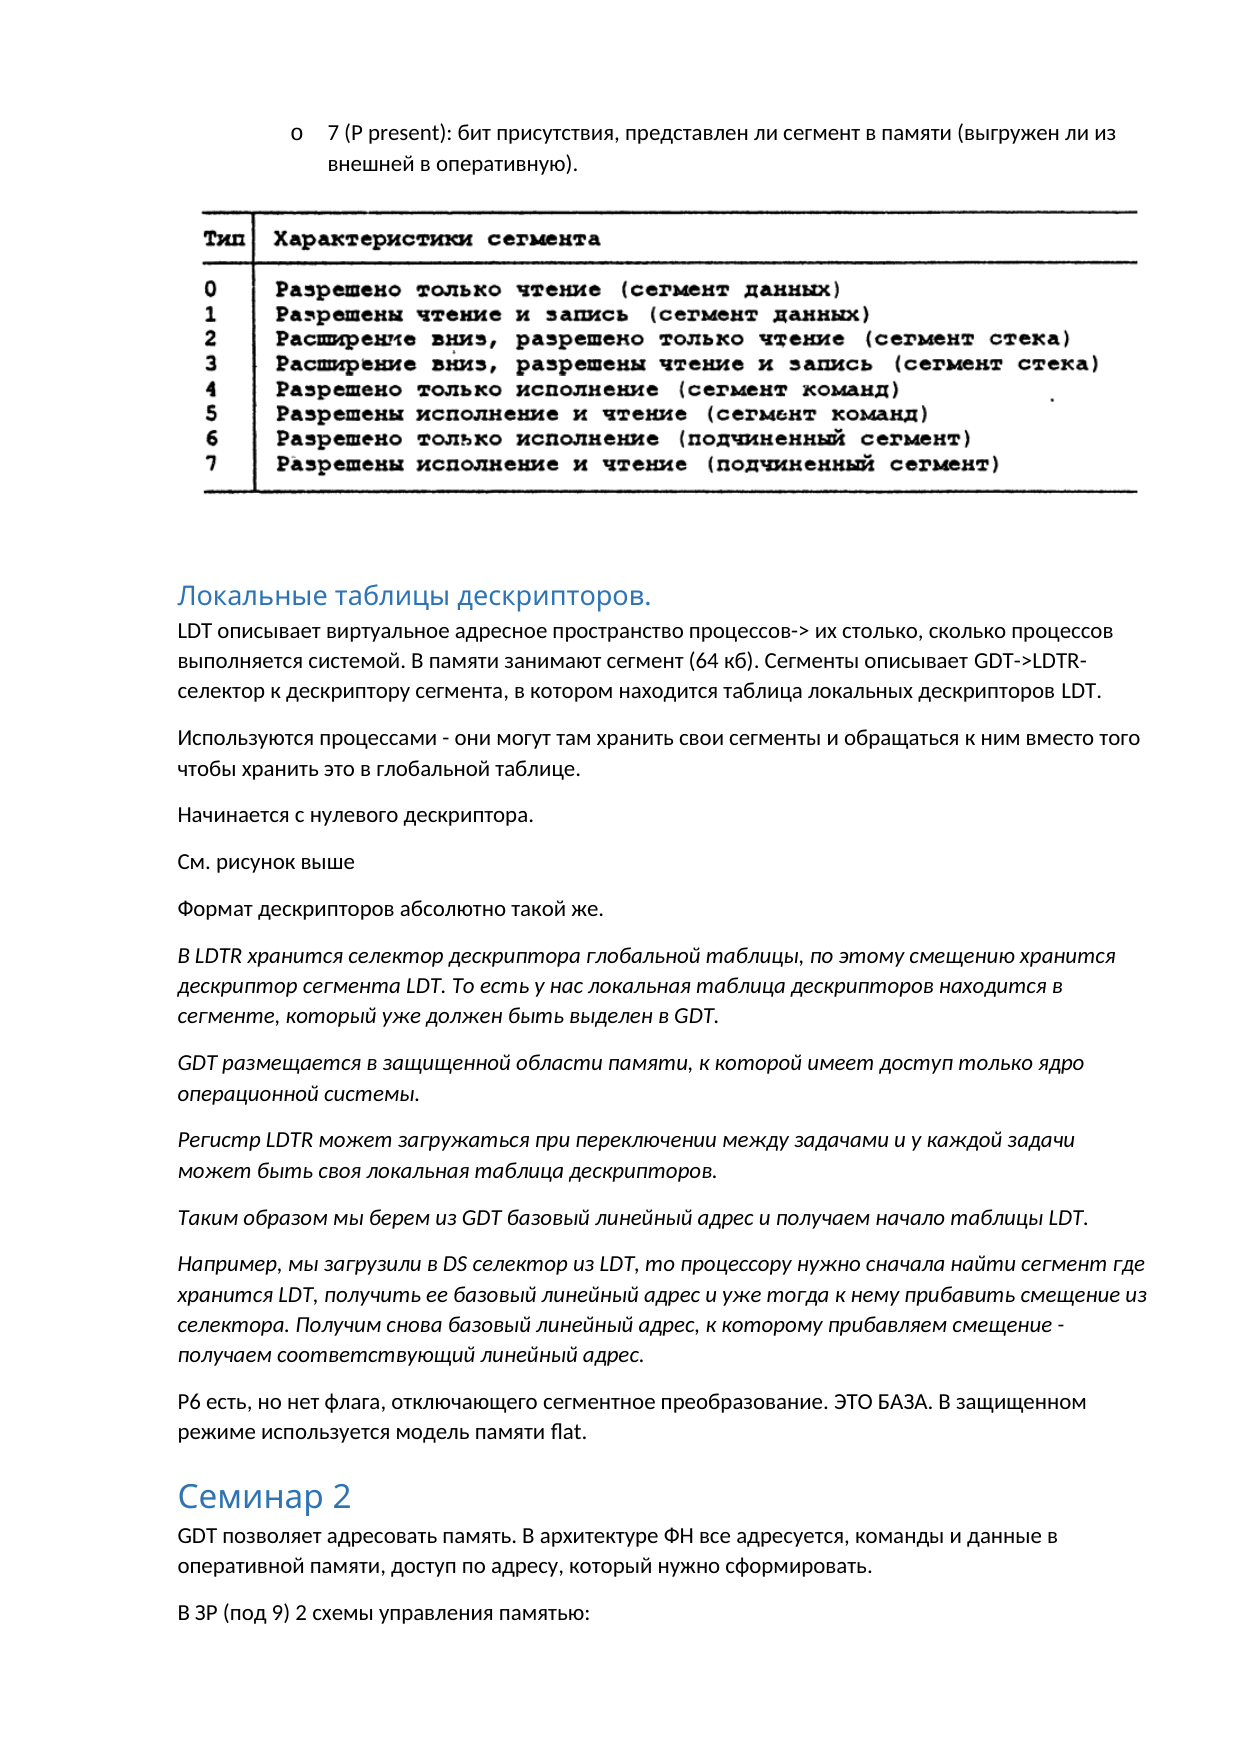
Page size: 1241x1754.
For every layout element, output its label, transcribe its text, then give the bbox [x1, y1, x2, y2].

text См. рисунок выше [177, 847, 1152, 876]
text LDT описывает виртуальное адресное пространство процессов-> их столько, сколько процессов выполняется системой. В памяти занимают сегмент (64 кб). Сегменты описывает GDT->LDTR-селектор к дескриптору сегмента, в котором находится таблица локальных дескрипторов LDT. [177, 616, 1152, 705]
text Начинается с нулевого дескриптора. [177, 801, 1152, 829]
list 7 (P present): бит присутствия, представлен ли сегмент в памяти (выгружен ли из внешней в оперативную). [290, 118, 1152, 177]
text Используются процессами - они могут там хранить свои сегменты и обращаться к ним вместо того чтобы хранить это в глобальной таблице. [177, 723, 1152, 782]
text Например, мы загрузили в DS селектор из LDT, то процессору нужно сначала найти сегмент где хранится LDT, получить ее базовый линейный адрес и уже тогда к нему прибавить смещение из селектора. Получим снова базовый линейный адрес, к которому прибавляем смещение - получаем соответствующий линейный адрес. [177, 1249, 1152, 1368]
subtitle Семинар 2 [177, 1472, 1152, 1518]
text GDT позволяет адресовать память. В архитектуре ФН все адресуется, команды и данные в оперативной памяти, доступ по адресу, который нужно сформировать. [177, 1521, 1152, 1580]
text В ЗР (под 9) 2 схемы управления памятью: [177, 1598, 1152, 1627]
text GDT размещается в защищенной области памяти, к которой имеет доступ только ядро операционной системы. [177, 1048, 1152, 1107]
picture [177, 196, 1138, 511]
text Формат дескрипторов абсолютно такой же. [177, 894, 1152, 922]
text Регистр LDTR может загружаться при переключении между задачами и у каждой задачи может быть своя локальная таблица дескрипторов. [177, 1126, 1152, 1184]
text P6 есть, но нет флага, отключающего сегментное преобразование. ЭТО БАЗА. В защищенном режиме используется модель памяти flat. [177, 1387, 1152, 1445]
text Таким образом мы берем из GDT базовый линейный адрес и получаем начало таблицы LDT. [177, 1203, 1152, 1231]
text В LDTR хранится селектор дескриптора глобальной таблицы, по этому смещению хранится дескриптор сегмента LDT. То есть у нас локальная таблица дескрипторов находится в сегменте, который уже должен быть выделен в GDT. [177, 941, 1152, 1030]
subtitle Локальные таблицы дескрипторов. [177, 576, 1152, 613]
